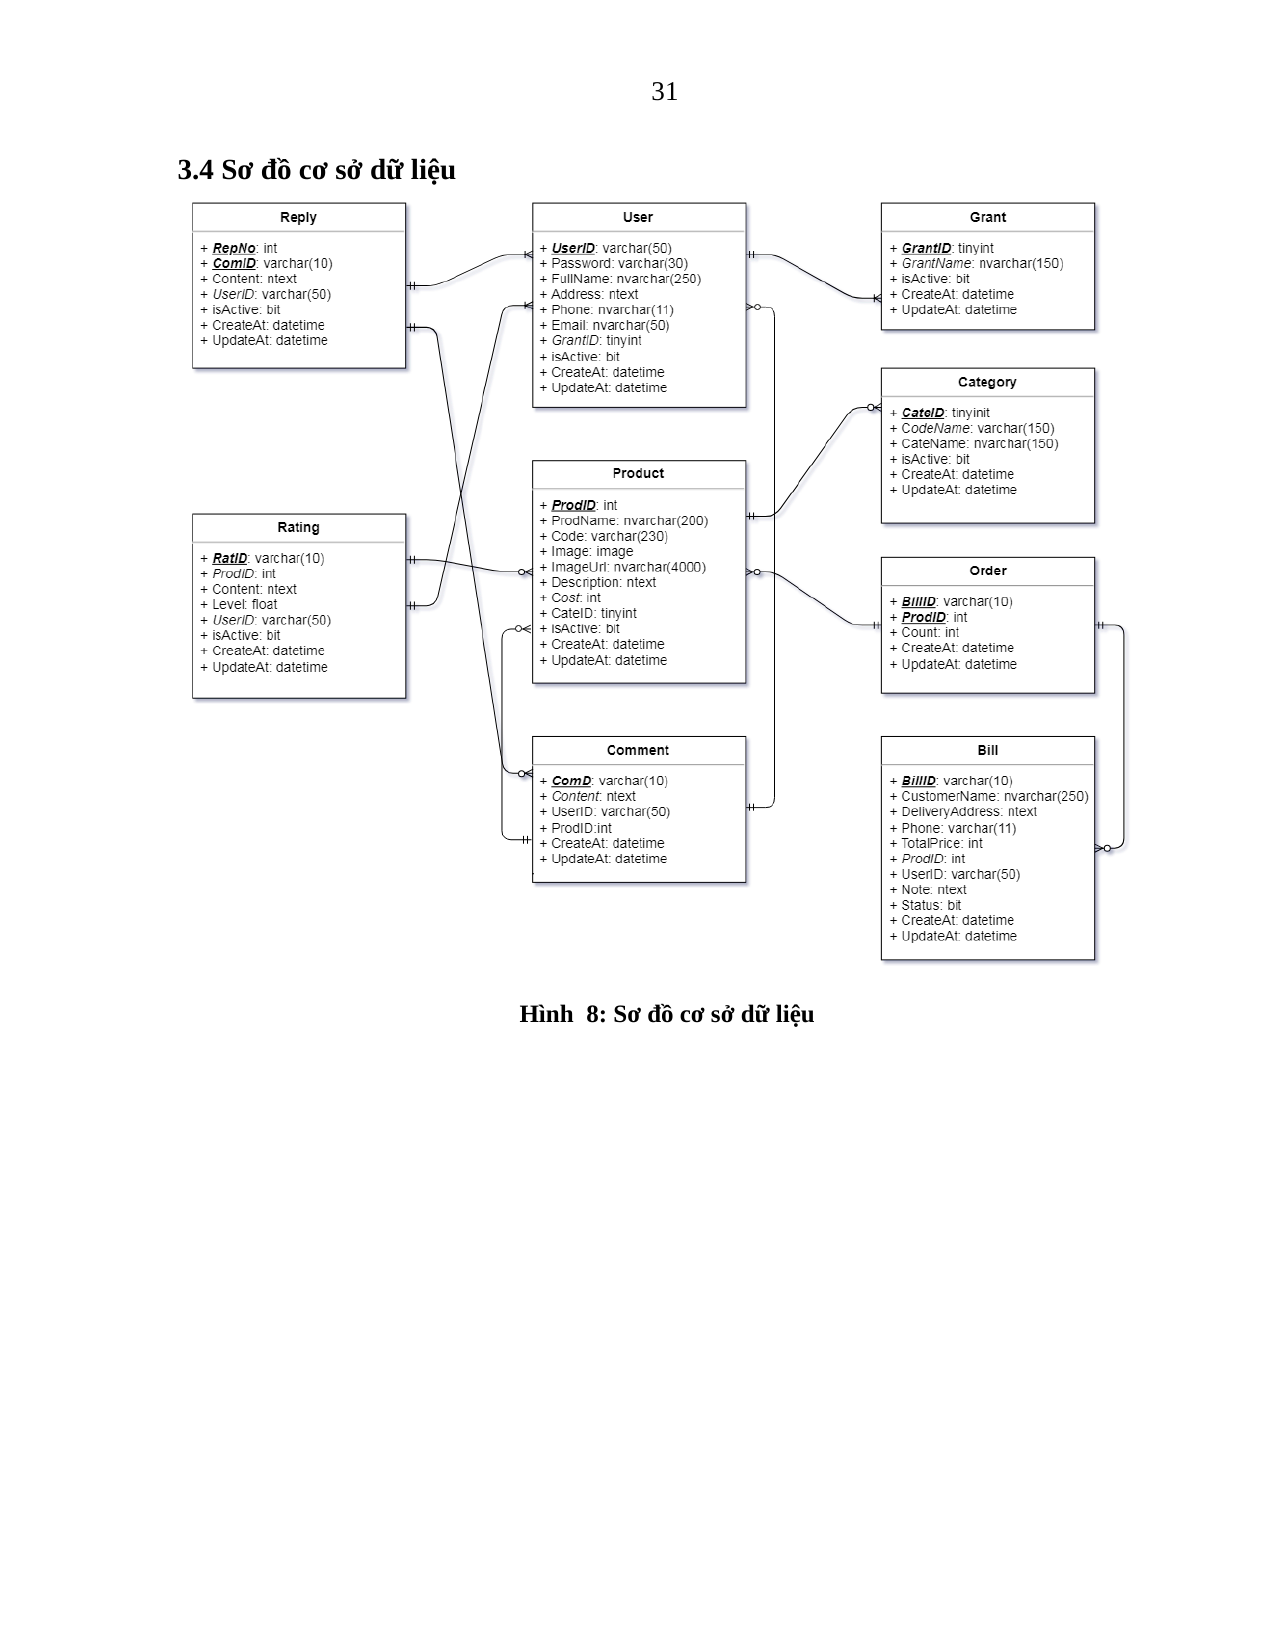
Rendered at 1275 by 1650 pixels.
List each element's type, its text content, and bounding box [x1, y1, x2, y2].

picture [192, 202, 1142, 967]
subtitle 3.4 Sơ đồ cơ sở dữ liệu [177, 152, 1157, 185]
text Hình 8: Sơ đồ cơ sở dữ liệu [177, 999, 1157, 1028]
